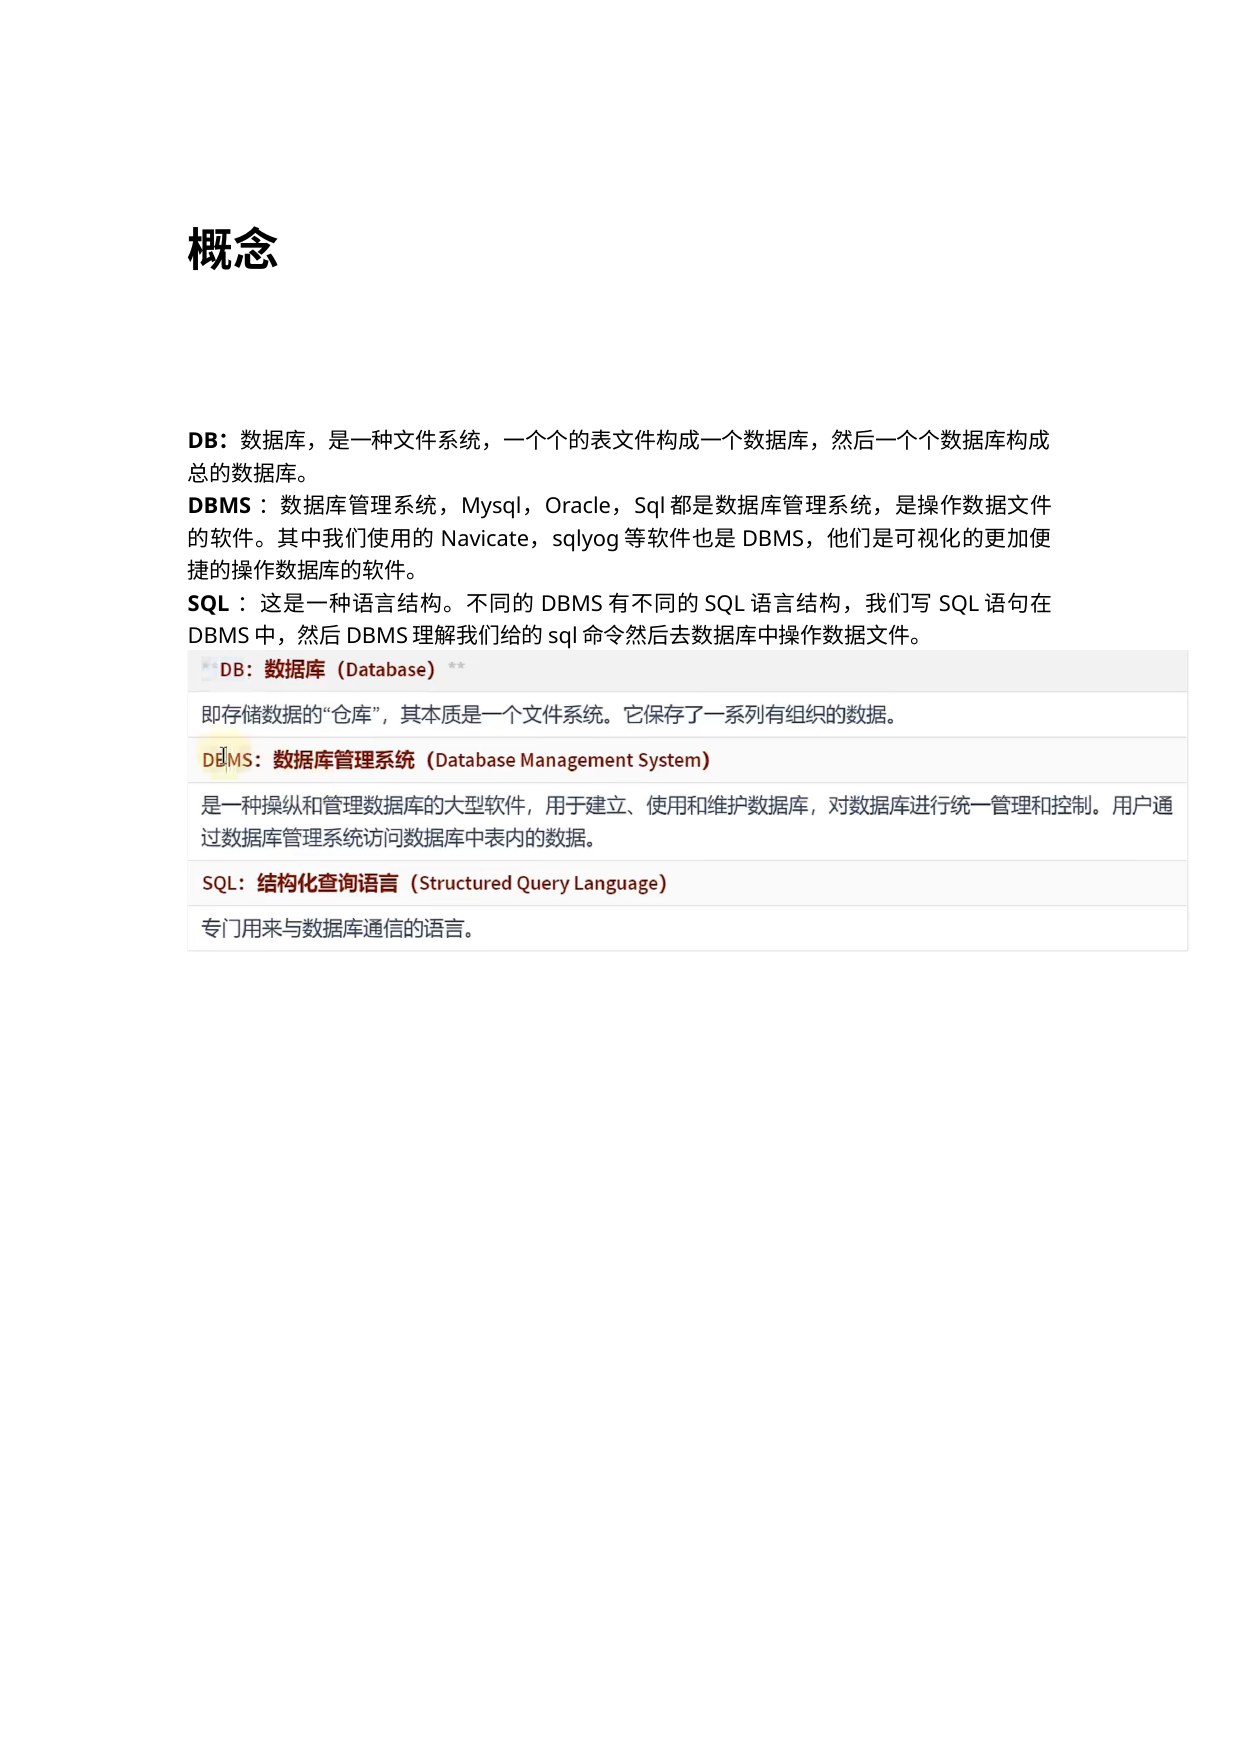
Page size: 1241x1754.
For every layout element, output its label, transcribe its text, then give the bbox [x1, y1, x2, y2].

text DBMS ：数据库管理系统，Mysql，Oracle，Sql都是数据库管理系统，是操作数据文件的软件。其中我们使用的Navicate，sqlyog等软件也是DBMS，他们是可视化的更加便捷的操作数据库的软件。 [187, 488, 1053, 585]
text SQL ：这是一种语言结构。不同的DBMS有不同的SQL语言结构，我们写SQL语句在DBMS中，然后DBMS理解我们给的sql命令然后去数据库中操作数据文件。 [187, 585, 1053, 650]
text DB：数据库，是一种文件系统，一个个的表文件构成一个数据库，然后一个个数据库构成总的数据库。 [187, 423, 1053, 488]
subtitle 概念 [187, 197, 1053, 295]
picture [187, 650, 1191, 956]
